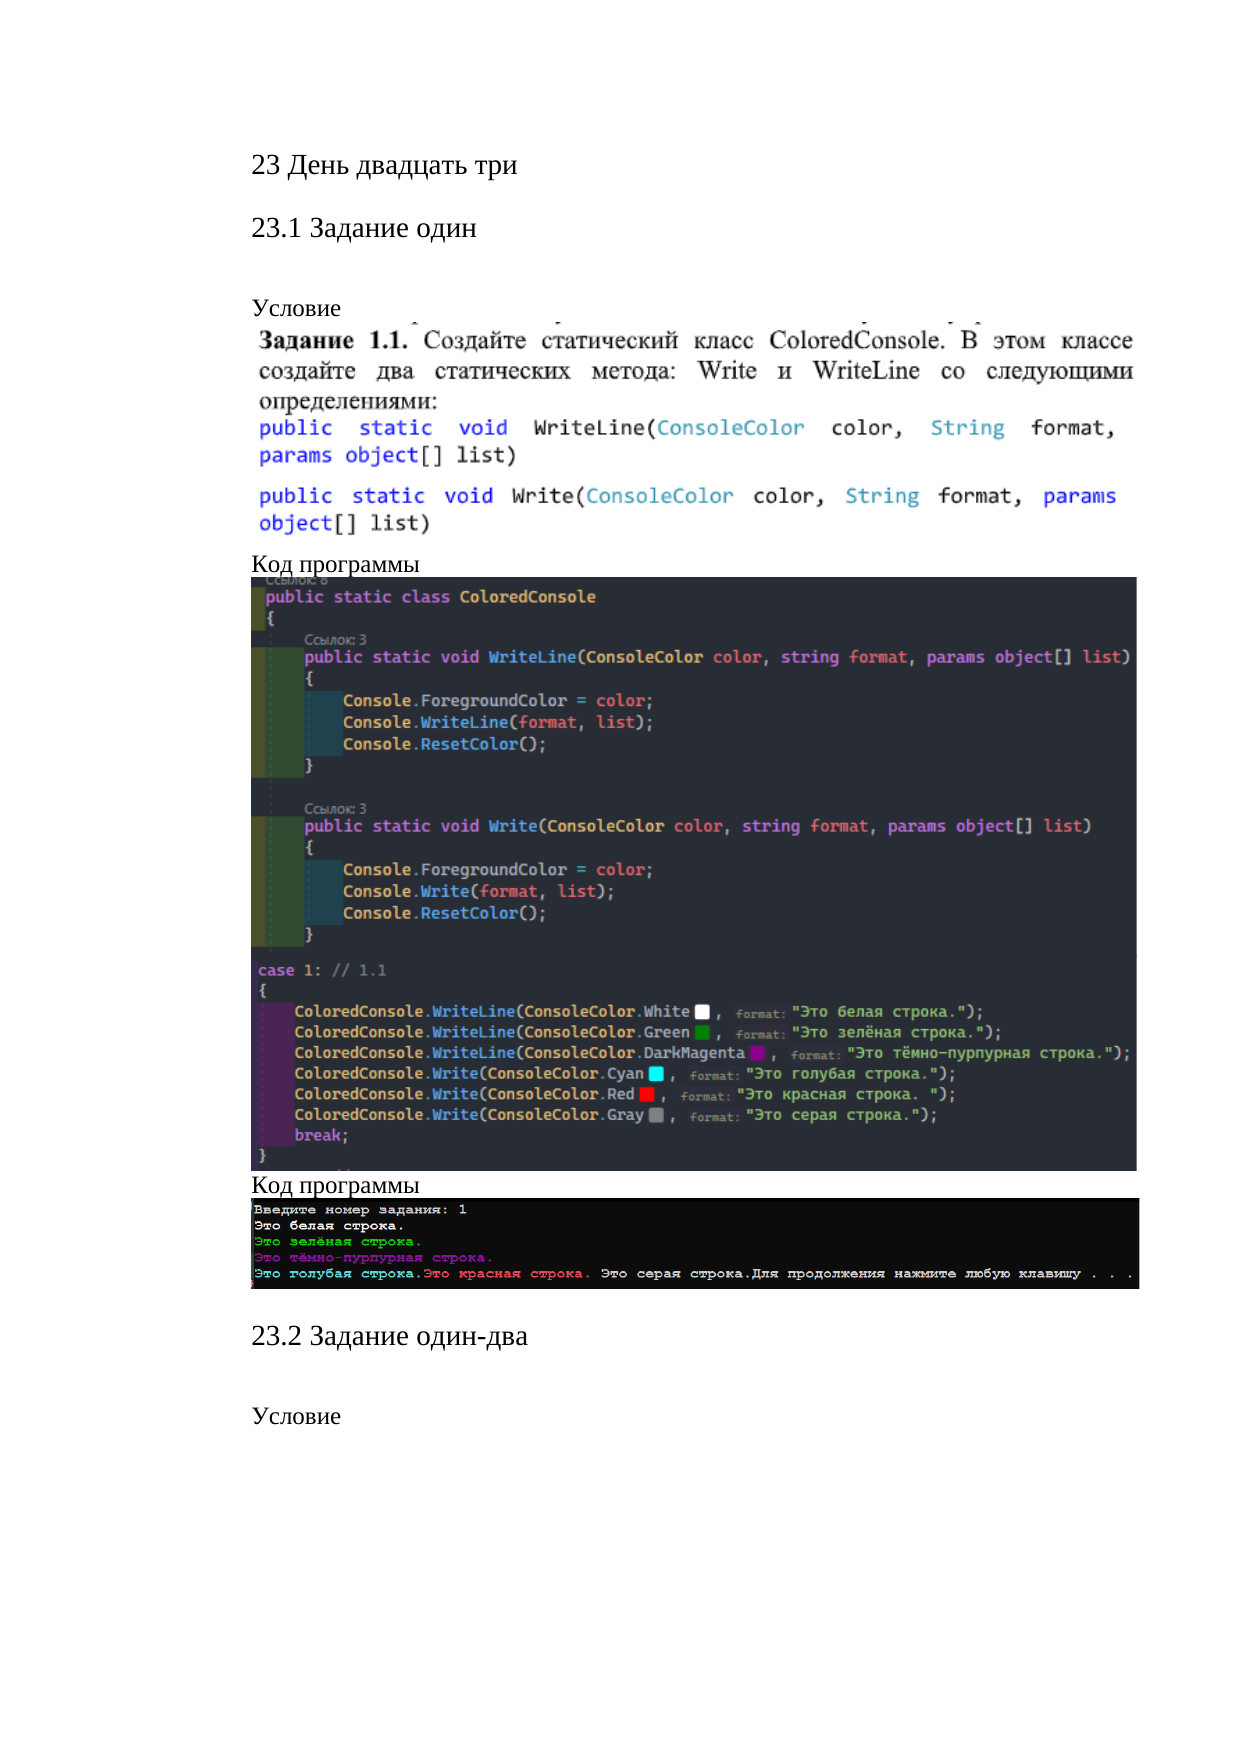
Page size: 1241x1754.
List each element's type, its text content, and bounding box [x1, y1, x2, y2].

picture [251, 1198, 1140, 1289]
text Условие [177, 1401, 1152, 1430]
picture [251, 322, 1146, 549]
text Код программы [177, 549, 1152, 578]
picture [251, 577, 1137, 1171]
subtitle День двадцать три [177, 147, 1152, 181]
subtitle Задание один [177, 210, 1152, 243]
text Условие [177, 293, 1152, 322]
text Код программы [177, 1170, 1152, 1199]
subtitle Задание один-два [177, 1318, 1152, 1351]
